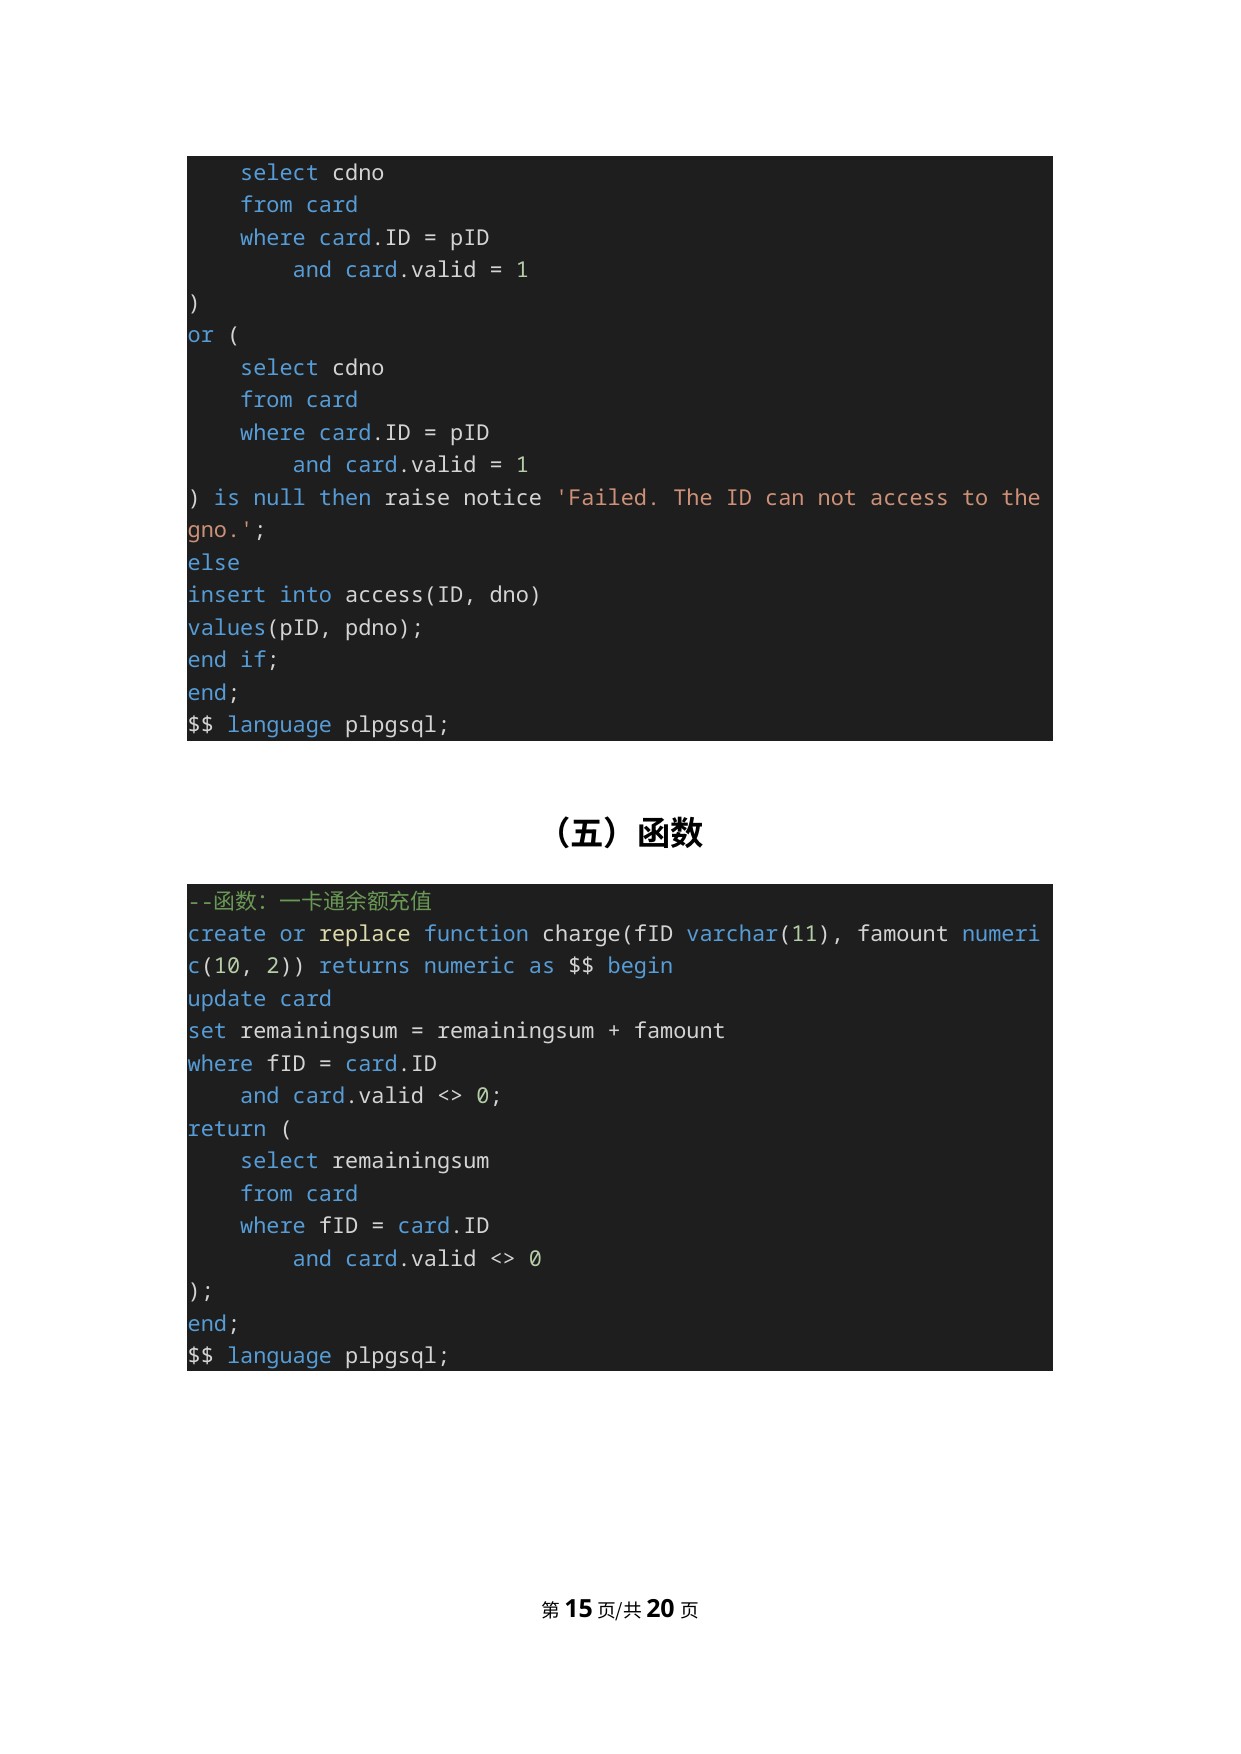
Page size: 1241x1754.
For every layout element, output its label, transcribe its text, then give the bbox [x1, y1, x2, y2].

text where fID = card.ID [187, 1046, 1053, 1079]
text create or replace function charge(fID varchar(11), famount numeric(10, 2)) returns numeric as $$ begin [187, 916, 1053, 981]
text and card.valid <> 0 [187, 1241, 1053, 1274]
text ); [187, 1274, 1053, 1306]
text select cdno [187, 351, 1053, 383]
text and card.valid <> 0; [187, 1079, 1053, 1111]
text from card [187, 1176, 1053, 1209]
text values(pID, pdno); [187, 611, 1053, 643]
text else [187, 546, 1053, 578]
text --函数：一卡通余额充值 [187, 884, 1053, 916]
text select cdno [187, 156, 1053, 188]
text end if; [187, 643, 1053, 676]
text from card [187, 188, 1053, 221]
text return ( [187, 1111, 1053, 1144]
text end; [187, 676, 1053, 708]
text update card [187, 981, 1053, 1014]
text from card [187, 383, 1053, 416]
text ) is null then raise notice 'Failed. The ID can not access to the gno.'; [187, 481, 1053, 546]
subtitle （五）函数 [187, 798, 1053, 863]
text or ( [187, 318, 1053, 351]
text and card.valid = 1 [187, 253, 1053, 286]
text and card.valid = 1 [187, 448, 1053, 481]
text select remainingsum [187, 1144, 1053, 1176]
text ) [187, 286, 1053, 318]
text where card.ID = pID [187, 221, 1053, 253]
text where fID = card.ID [187, 1209, 1053, 1241]
text set remainingsum = remainingsum + famount [187, 1014, 1053, 1046]
text end; [187, 1306, 1053, 1339]
text $$ language plpgsql; [187, 1339, 1053, 1371]
text $$ language plpgsql; [187, 708, 1053, 741]
text where card.ID = pID [187, 416, 1053, 448]
text insert into access(ID, dno) [187, 578, 1053, 611]
